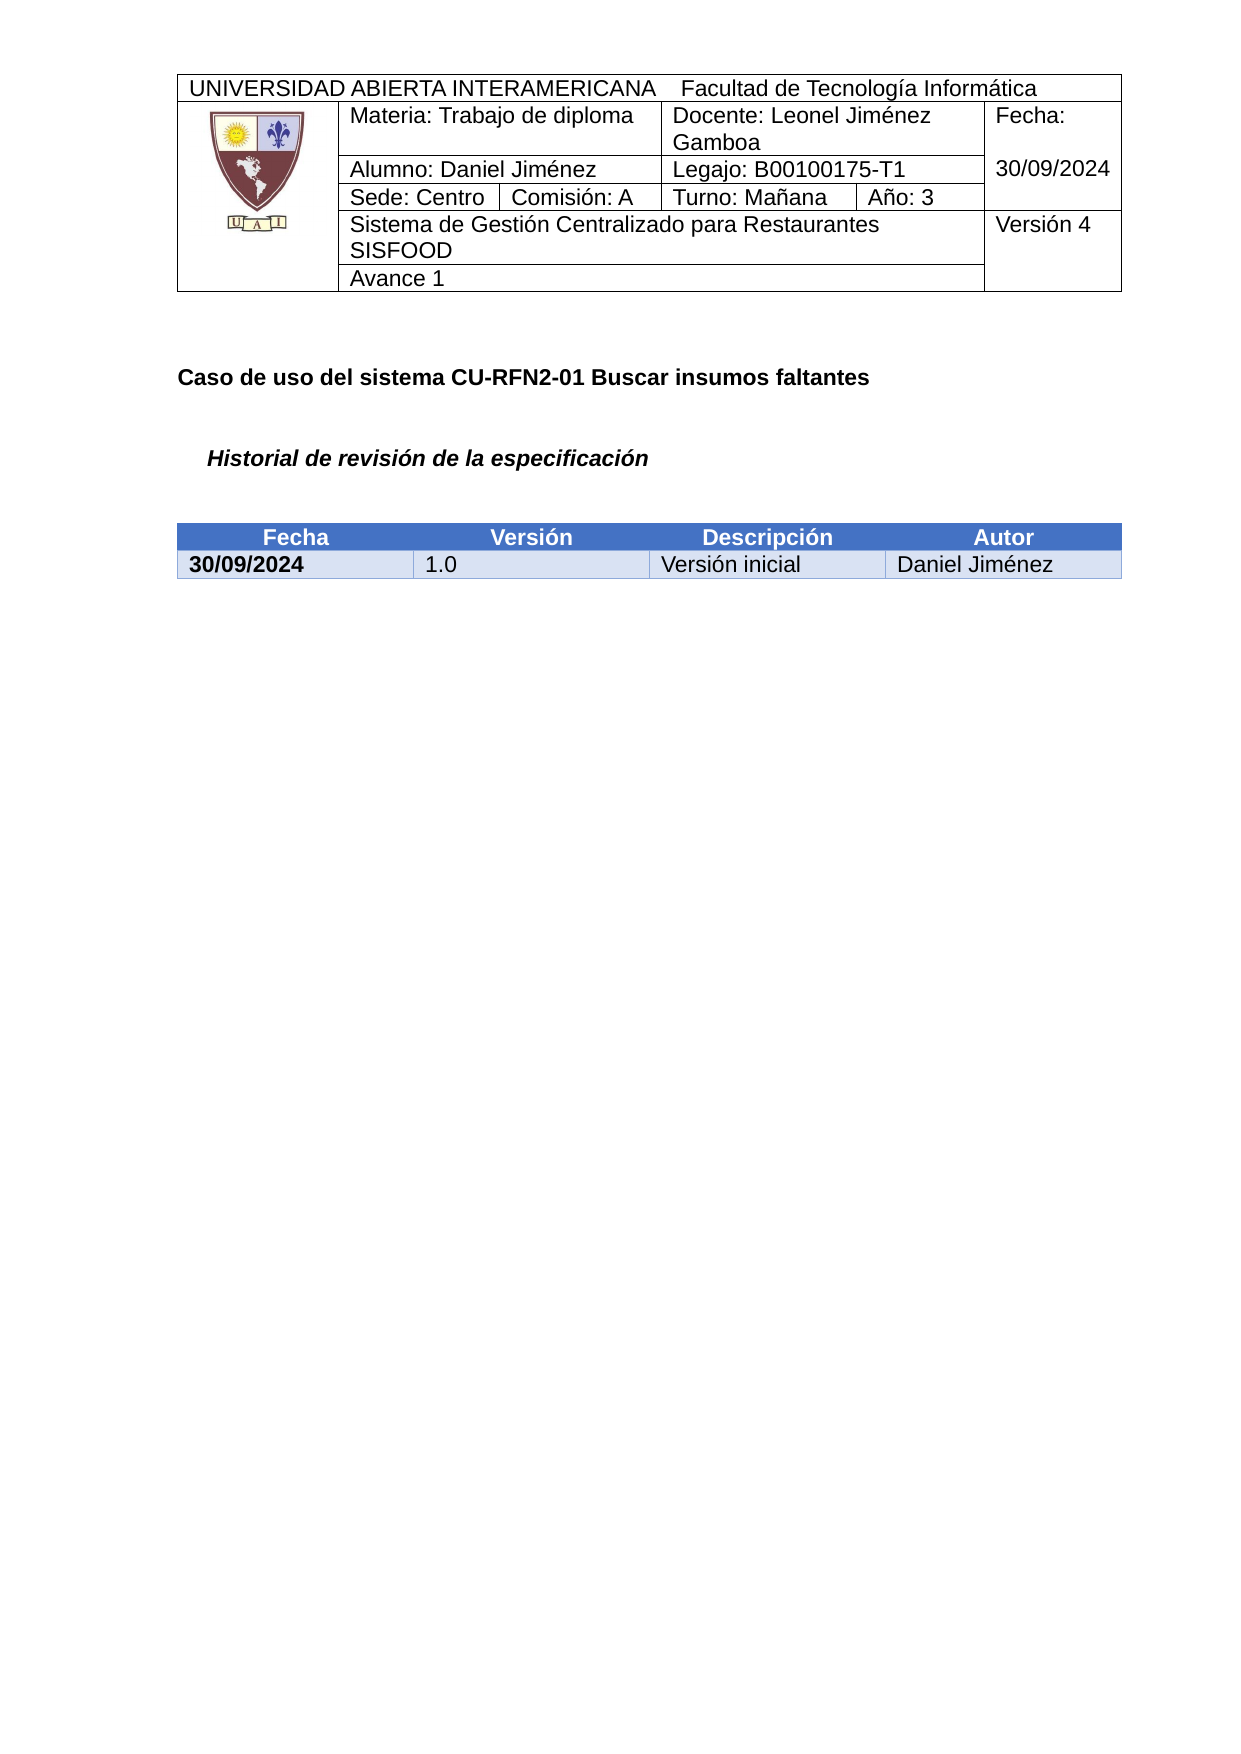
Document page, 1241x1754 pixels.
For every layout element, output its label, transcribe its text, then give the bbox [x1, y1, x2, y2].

picture [188, 102, 327, 236]
table_header Autor [886, 524, 1121, 550]
table_header Descripción [650, 524, 885, 550]
table_cell Daniel Jiménez [886, 551, 1121, 578]
table_header Versión [414, 524, 649, 550]
table_cell 1.0 [414, 551, 649, 578]
subtitle Historial de revisión de la especificación [207, 445, 1122, 472]
table_cell 30/09/2024 [178, 551, 413, 578]
table_cell Versión inicial [650, 551, 885, 578]
table_header Fecha [178, 524, 413, 550]
subtitle Caso de uso del sistema CU-RFN2-01 Buscar insumos faltantes [177, 363, 1122, 390]
